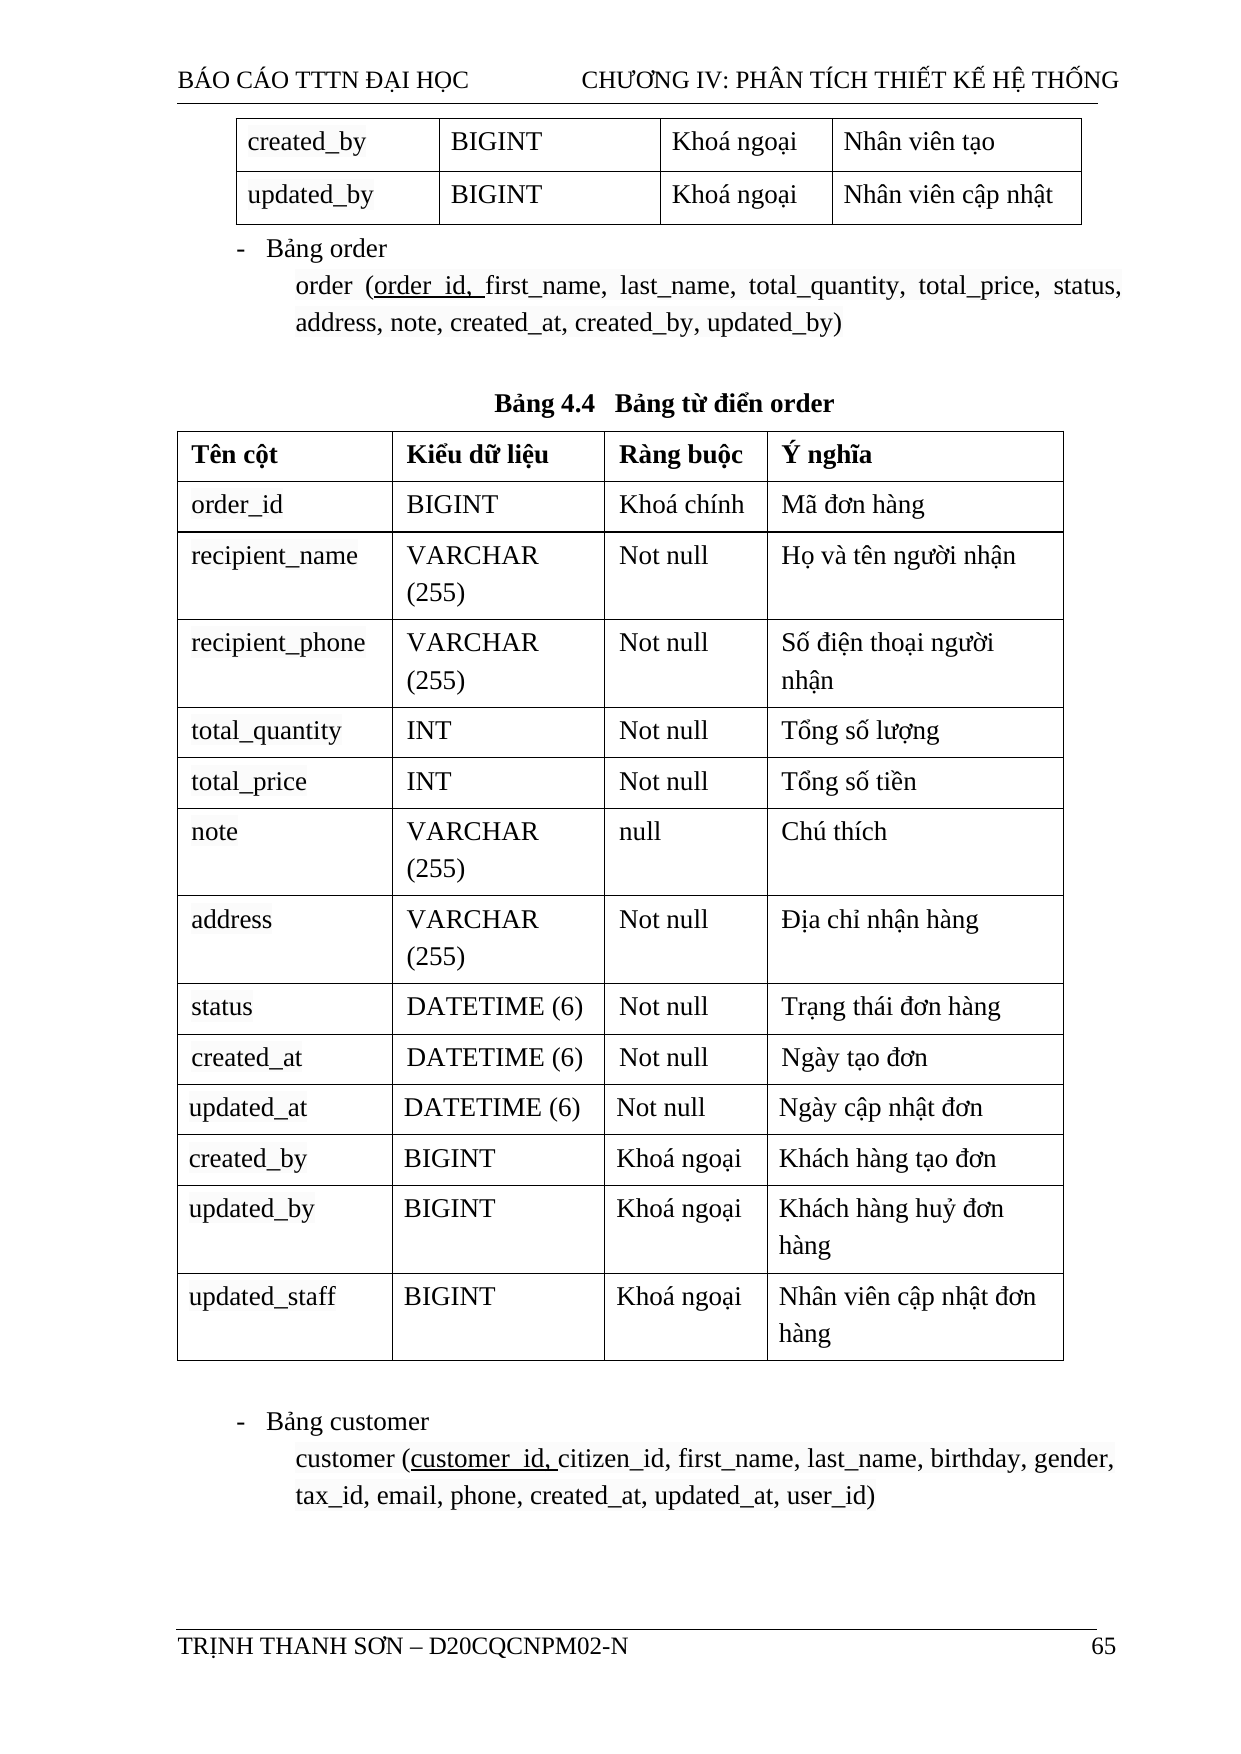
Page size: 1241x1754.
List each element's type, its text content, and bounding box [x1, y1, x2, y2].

table_cell updated_staff [178, 1274, 392, 1360]
table_cell Khoá ngoại [605, 1135, 767, 1185]
table_cell recipient_phone [178, 620, 392, 707]
list customer (customer_id, citizen_id, first_name, last_name, birthday, gender, tax_id, email, phone, created_at, updated_at, user_id) [295, 1442, 1122, 1511]
table_cell DATETIME (6) [393, 1035, 604, 1084]
table_cell Not null [605, 708, 767, 757]
table_cell BIGINT [440, 119, 660, 171]
table_cell updated_by [178, 1186, 392, 1272]
table_cell Khoá ngoại [605, 1274, 767, 1360]
table_cell BIGINT [393, 1274, 604, 1360]
table_cell Nhân viên cập nhật [833, 172, 1081, 224]
table_cell Địa chỉ nhận hàng [768, 896, 1063, 983]
table_cell BIGINT [393, 1186, 604, 1272]
table_cell Ngày tạo đơn [768, 1035, 1063, 1084]
table_cell Họ và tên người nhận [768, 533, 1063, 619]
table_cell Khoá ngoại [661, 172, 832, 224]
table_cell null [605, 809, 767, 895]
table_cell BIGINT [393, 1135, 604, 1185]
table_cell Chú thích [768, 809, 1063, 895]
table_header Ý nghĩa [768, 432, 1063, 481]
table_cell recipient_name [178, 533, 392, 619]
table_cell Not null [605, 1085, 767, 1134]
table_cell address [178, 896, 392, 983]
table_cell Not null [605, 620, 767, 707]
table_cell VARCHAR (255) [393, 896, 604, 983]
table_header Tên cột [178, 432, 392, 481]
table_cell DATETIME (6) [393, 984, 604, 1033]
table_cell VARCHAR (255) [393, 620, 604, 707]
table_cell total_quantity [178, 708, 392, 757]
table_cell total_price [178, 758, 392, 808]
table_cell note [178, 809, 392, 895]
table_cell Nhân viên cập nhật đơn hàng [768, 1274, 1063, 1360]
subtitle Bảng từ điển order [207, 387, 1122, 418]
table_cell status [178, 984, 392, 1033]
list Bảng customer [236, 1405, 1122, 1436]
table_cell created_by [237, 119, 439, 171]
table_cell Nhân viên tạo [833, 119, 1081, 171]
table_cell Tổng số tiền [768, 758, 1063, 808]
table_header Ràng buộc [605, 432, 767, 481]
table_header Kiểu dữ liệu [393, 432, 604, 481]
table_cell Khoá ngoại [605, 1186, 767, 1272]
table_cell VARCHAR (255) [393, 809, 604, 895]
table_cell VARCHAR (255) [393, 533, 604, 619]
table_cell order_id [178, 482, 392, 531]
table_cell Not null [605, 758, 767, 808]
table_cell Mã đơn hàng [768, 482, 1063, 531]
table_cell INT [393, 758, 604, 808]
table_cell created_at [178, 1035, 392, 1084]
table_cell Not null [605, 984, 767, 1033]
table_cell Trạng thái đơn hàng [768, 984, 1063, 1033]
table_cell Ngày cập nhật đơn [768, 1085, 1063, 1134]
table_cell Khoá chính [605, 482, 767, 531]
table_cell Not null [605, 1035, 767, 1084]
table_cell Not null [605, 896, 767, 983]
table_cell BIGINT [393, 482, 604, 531]
table_cell Not null [605, 533, 767, 619]
table_cell Khách hàng huỷ đơn hàng [768, 1186, 1063, 1272]
table_cell Số điện thoại người nhận [768, 620, 1063, 707]
table_cell Khoá ngoại [661, 119, 832, 171]
table_cell BIGINT [440, 172, 660, 224]
table_cell DATETIME (6) [393, 1085, 604, 1134]
list order (order_id, first_name, last_name, total_quantity, total_price, status, address, note, created_at, created_by, updated_by) [295, 300, 1122, 337]
table_cell INT [393, 708, 604, 757]
table_cell updated_by [237, 172, 439, 224]
table_cell updated_at [178, 1085, 392, 1134]
list Bảng order [236, 232, 1122, 263]
table_cell created_by [178, 1135, 392, 1185]
table_cell Khách hàng tạo đơn [768, 1135, 1063, 1185]
table_cell Tổng số lượng [768, 708, 1063, 757]
